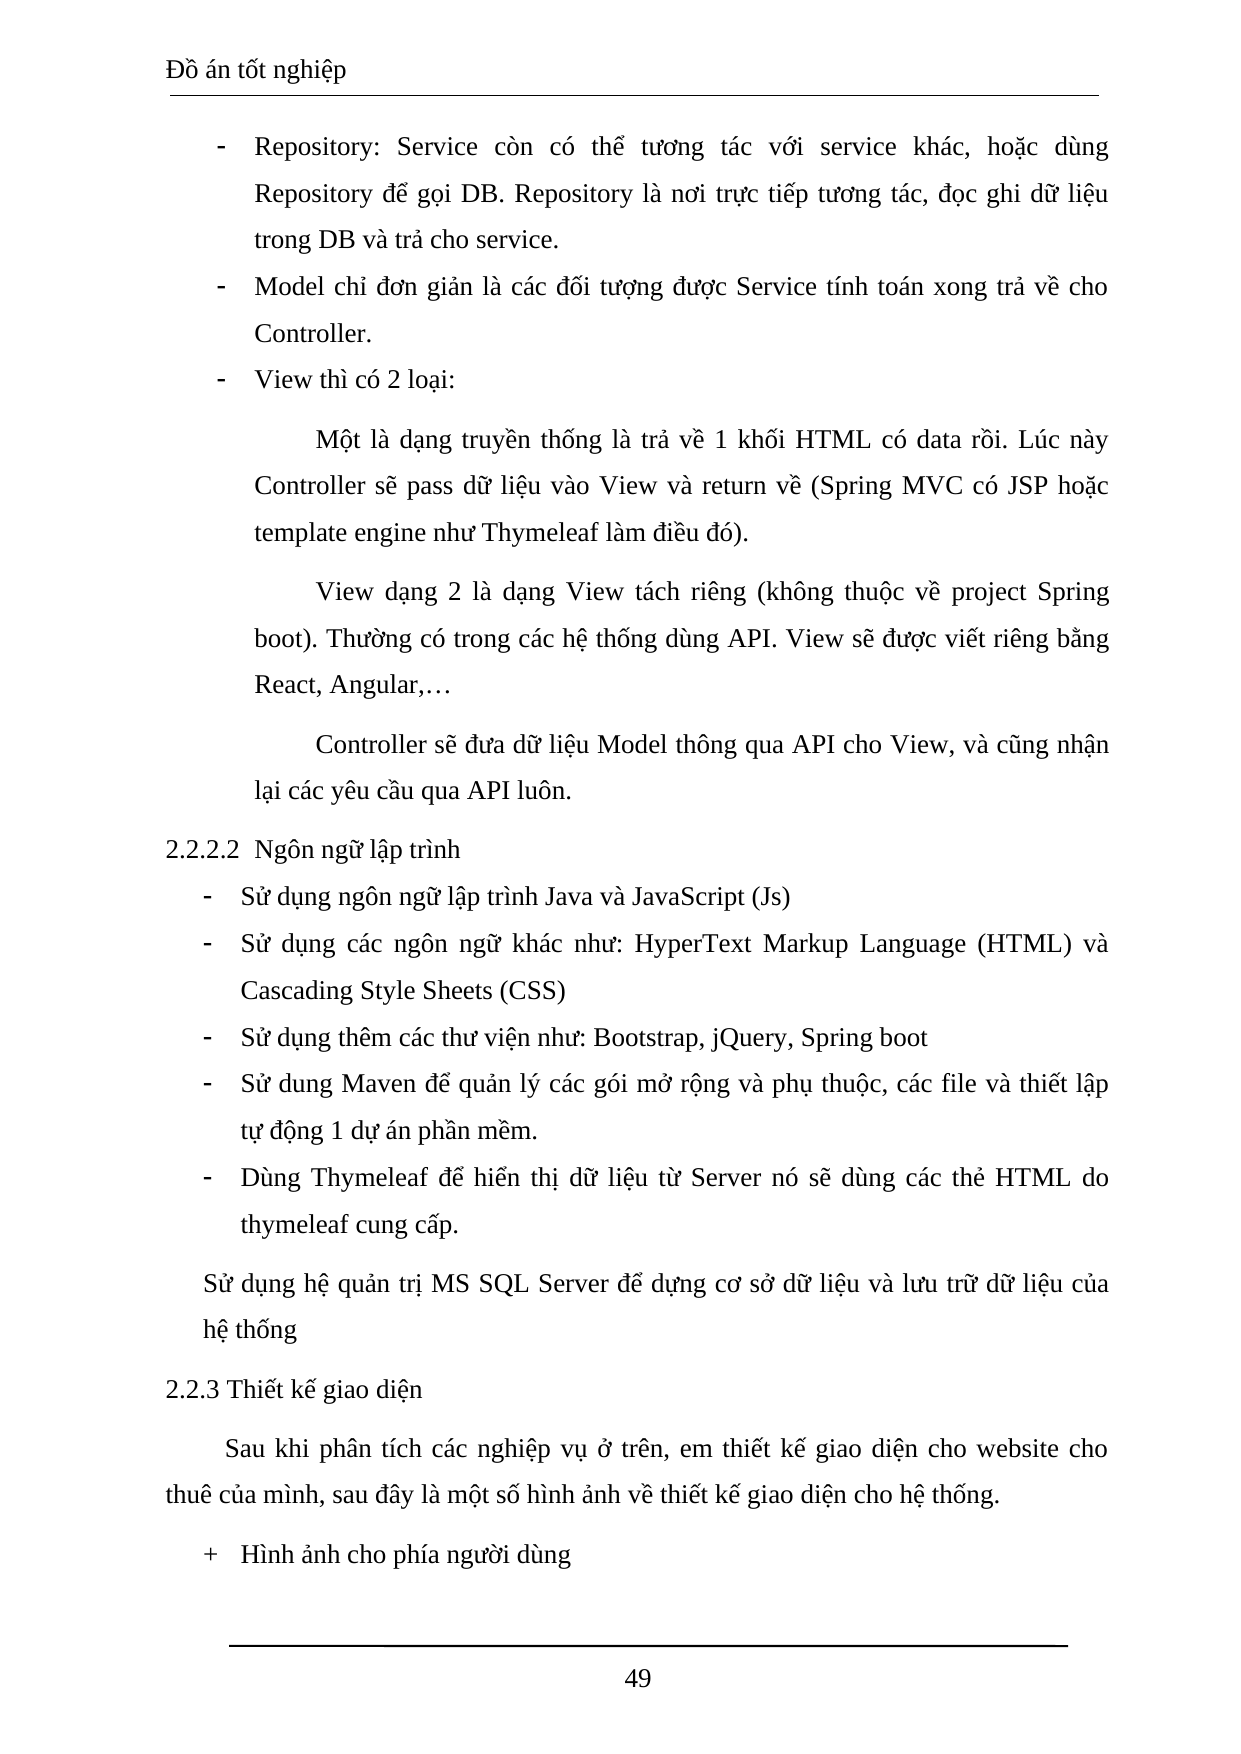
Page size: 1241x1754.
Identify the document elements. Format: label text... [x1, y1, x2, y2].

list Sử dụng các ngôn ngữ khác như: HyperText Markup Language (HTML) và Cascading Style Sheets (CSS) [203, 927, 1110, 1005]
list Dùng Thymeleaf để hiển thị dữ liệu từ Server nó sẽ dùng các thẻ HTML do thymeleaf cung cấp. [203, 1161, 1110, 1239]
text Sử dụng hệ quản trị MS SQL Server để dựng cơ sở dữ liệu và lưu trữ dữ liệu của hệ thống [203, 1267, 1110, 1345]
list Ngôn ngữ lập trình [165, 834, 1110, 865]
subtitle Thiết kế giao diện [165, 1373, 1110, 1404]
text View dạng 2 là dạng View tách riêng (không thuộc về project Spring boot). Thường có trong các hệ thống dùng API. View sẽ được viết riêng bằng React, Angular,… [254, 575, 1110, 700]
list Sử dụng ngôn ngữ lập trình Java và JavaScript (Js) [203, 880, 1110, 912]
list Sử dung Maven để quản lý các gói mở rộng và phụ thuộc, các file và thiết lập tự động 1 dự án phần mềm. [203, 1067, 1110, 1145]
text Controller sẽ đưa dữ liệu Model thông qua API cho View, và cũng nhận lại các yêu cầu qua API luôn. [254, 728, 1110, 806]
text Một là dạng truyền thống là trả về 1 khối HTML có data rồi. Lúc này Controller sẽ pass dữ liệu vào View và return về (Spring MVC có JSP hoặc template engine như Thymeleaf làm điều đó). [254, 423, 1110, 547]
list Hình ảnh cho phía người dùng [203, 1538, 1110, 1569]
text Sau khi phân tích các nghiệp vụ ở trên, em thiết kế giao diện cho website cho thuê của mình, sau đây là một số hình ảnh về thiết kế giao diện cho hệ thống. [165, 1432, 1110, 1510]
list Sử dụng thêm các thư viện như: Bootstrap, jQuery, Spring boot [203, 1021, 1110, 1052]
list Repository: Service còn có thể tương tác với service khác, hoặc dùng Repository để gọi DB. Repository là nơi trực tiếp tương tác, đọc ghi dữ liệu trong DB và trả cho service. [217, 130, 1110, 254]
list View thì có 2 loại: [217, 363, 1110, 395]
list Model chỉ đơn giản là các đối tượng được Service tính toán xong trả về cho Controller. [217, 270, 1110, 348]
